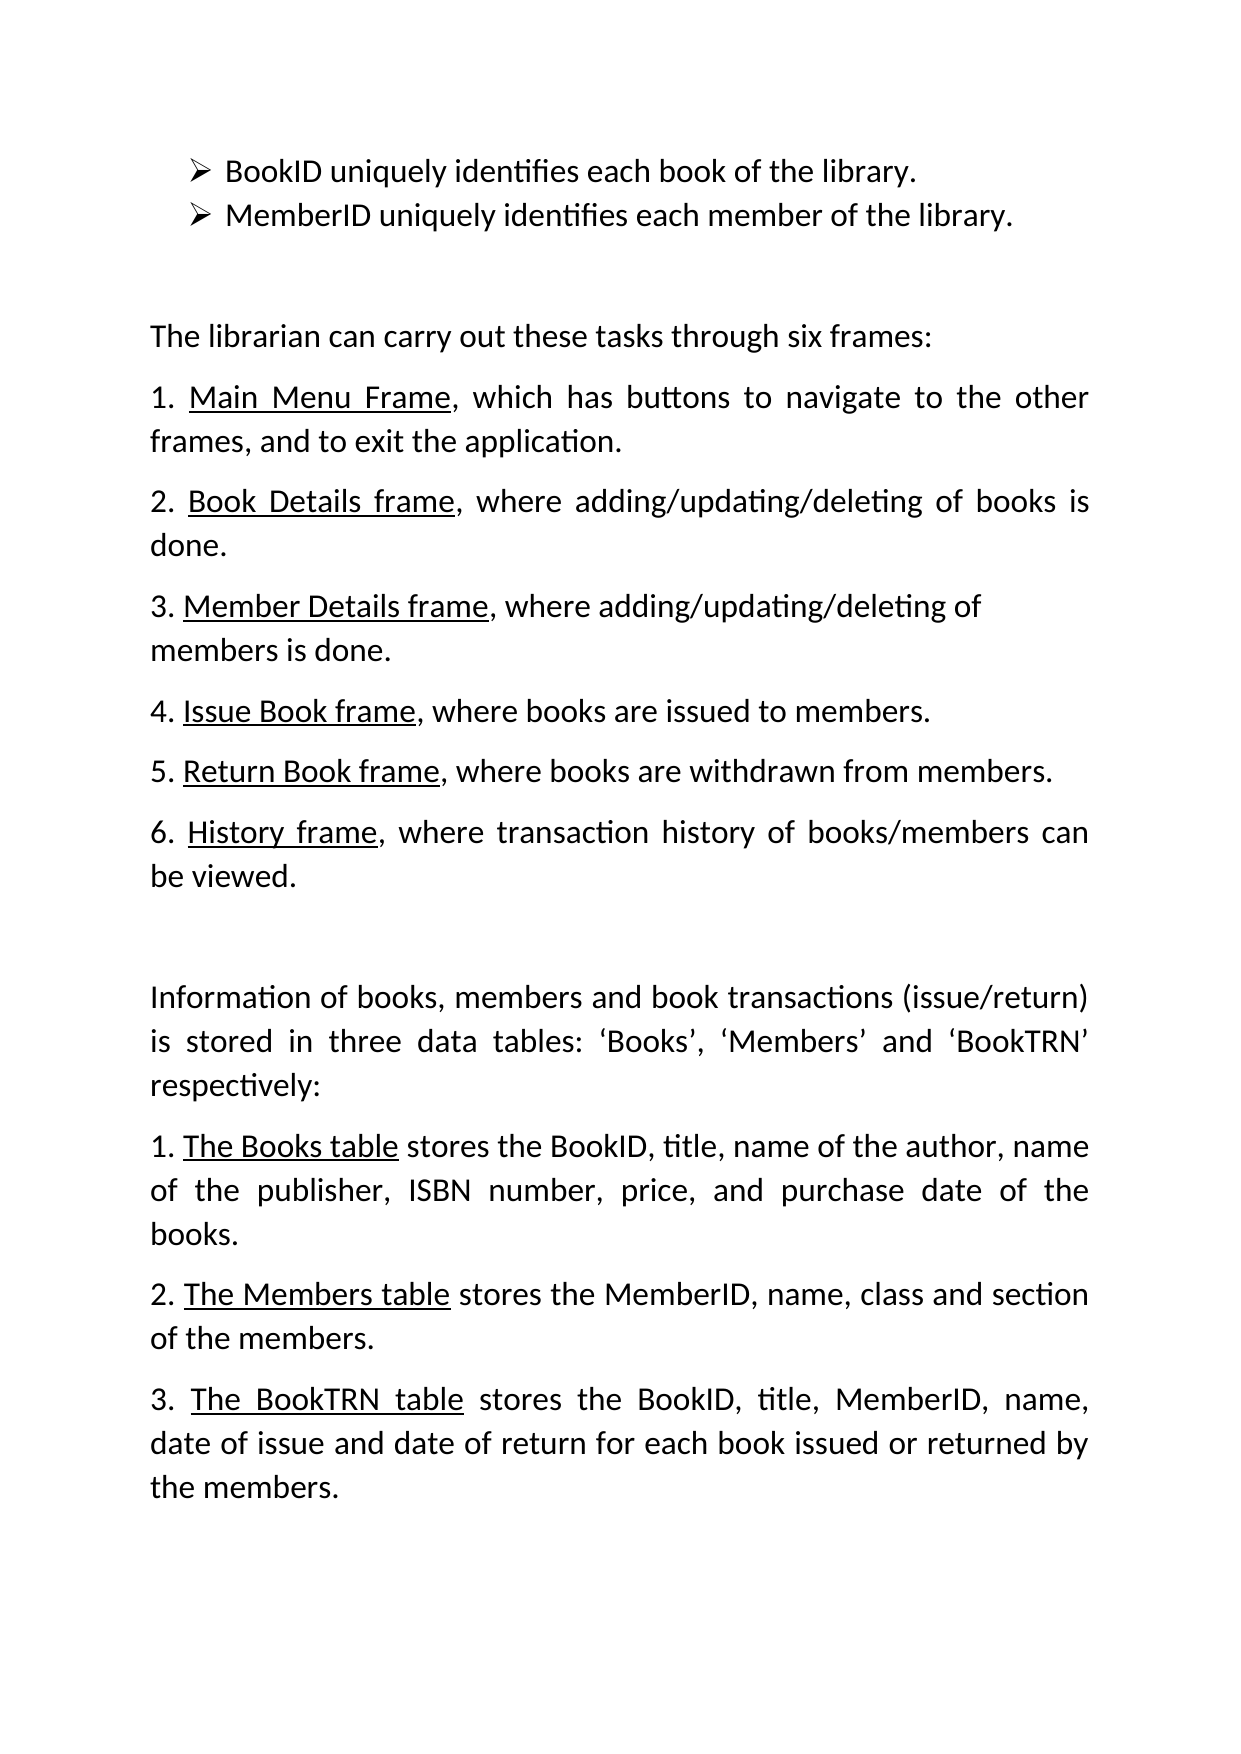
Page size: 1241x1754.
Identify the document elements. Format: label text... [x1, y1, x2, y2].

text 1. The Books table stores the BookID, title, name of the author, name of the publisher, ISBN number, price, and purchase date of the books. [150, 1124, 1090, 1253]
text 5. Return Book frame, where books are withdrawn from members. [150, 750, 1090, 791]
list MemberID uniquely identifies each member of the library. [187, 194, 1090, 235]
text 2. The Members table stores the MemberID, name, class and section of the members. [150, 1273, 1090, 1358]
text 3. Member Details frame, where adding/updating/deleting of members is done. [150, 585, 1090, 670]
text 3. The BookTRN table stores the BookID, title, MemberID, name, date of issue and date of return for each book issued or returned by the members. [150, 1378, 1090, 1506]
text The librarian can carry out these tasks through six frames: [150, 315, 1090, 356]
text 4. Issue Book frame, where books are issued to members. [150, 689, 1090, 730]
text 2. Book Details frame, where adding/updating/deleting of books is done. [150, 480, 1090, 565]
text Information of books, members and book transactions (issue/return) is stored in three data tables: ‘Books’, ‘Members’ and ‘BookTRN’ respectively: [150, 976, 1090, 1105]
text 1. Main Menu Frame, which has buttons to navigate to the other frames, and to exit the application. [150, 376, 1090, 461]
text 6. History frame, where transaction history of books/members can be viewed. [150, 811, 1090, 896]
list BookID uniquely identifies each book of the library. [187, 150, 1090, 191]
